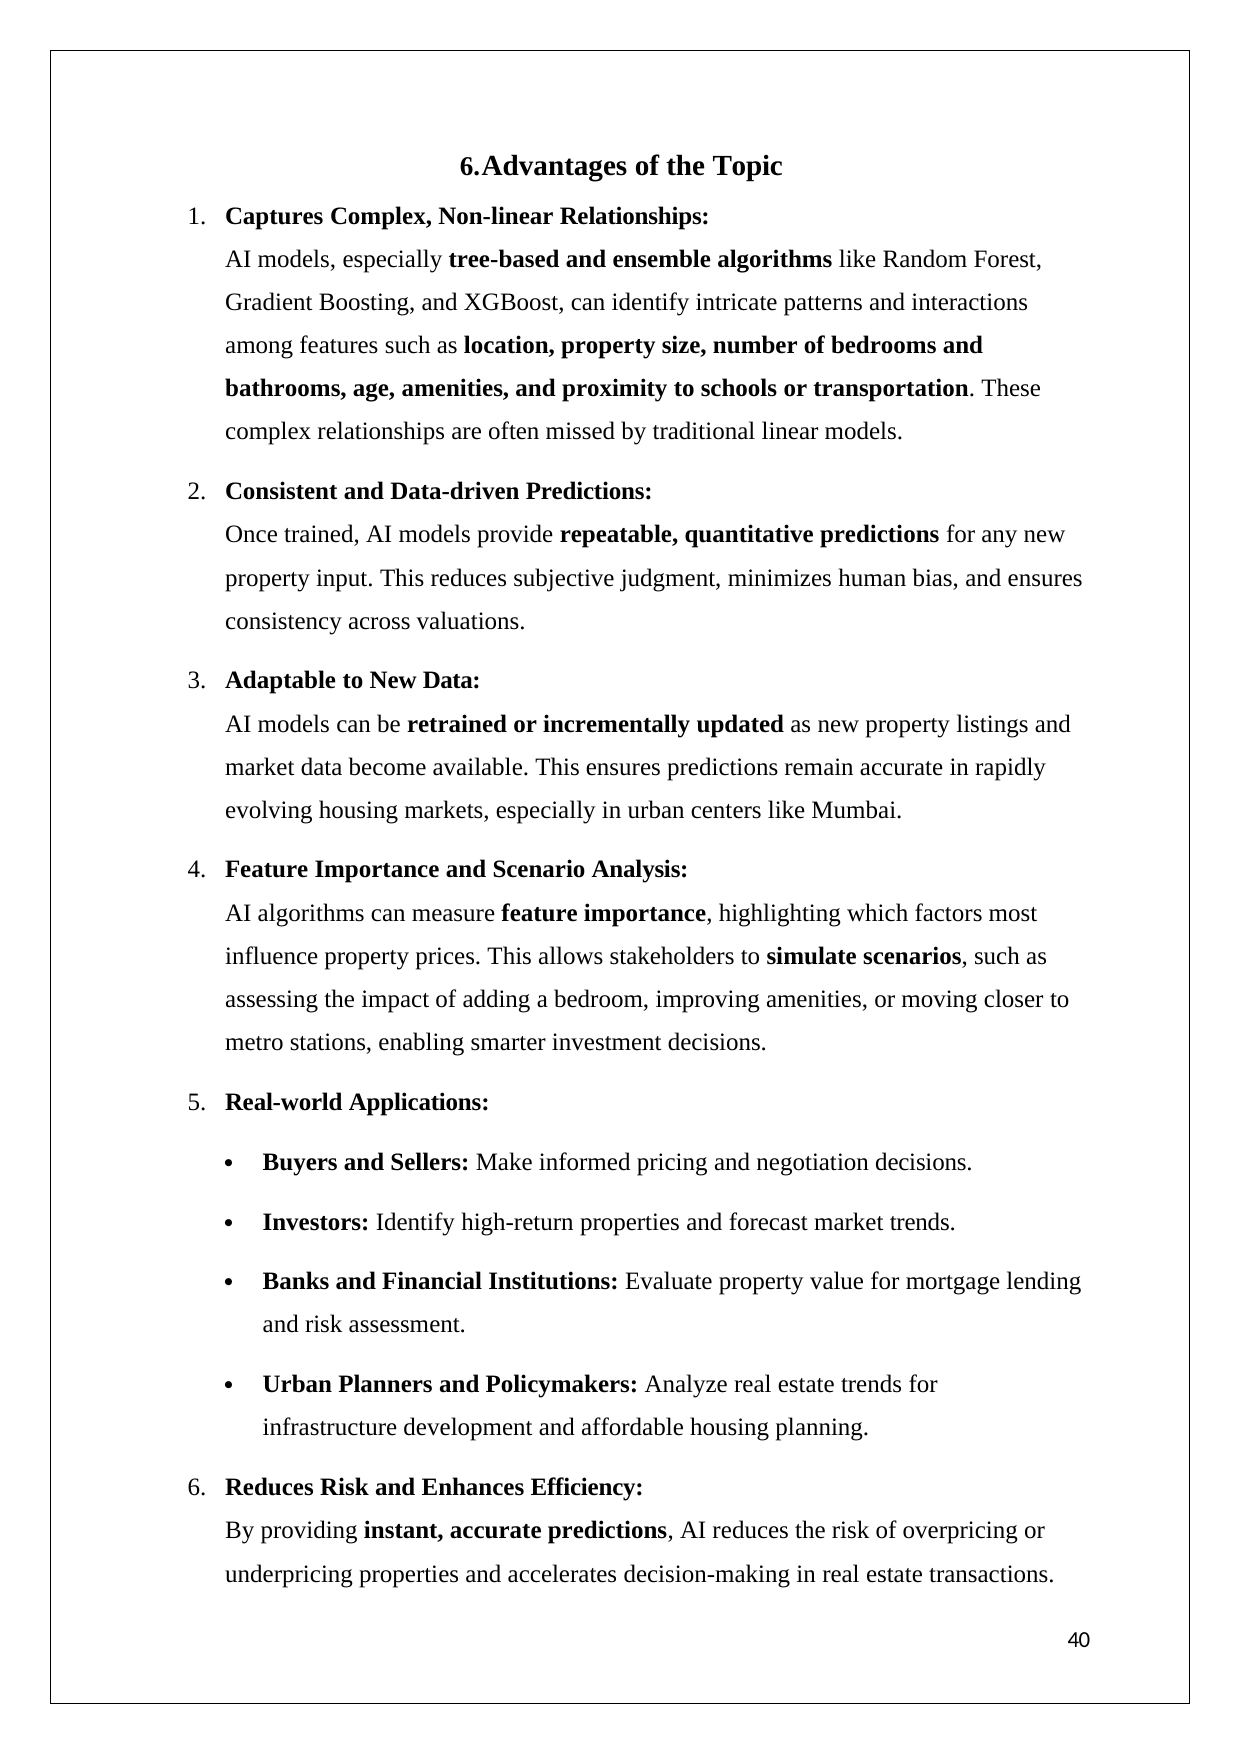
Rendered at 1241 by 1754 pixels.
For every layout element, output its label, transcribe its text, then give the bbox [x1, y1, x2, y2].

subtitle Adaptable to New Data: [187, 666, 1137, 694]
text Once trained, AI models provide repeatable, quantitative predictions for any new property input. This reduces subjective judgment, minimizes human bias, and ensures consistency across valuations. [225, 519, 1137, 634]
subtitle Reduces Risk and Enhances Efficiency: [187, 1472, 1137, 1501]
list Advantages of the Topic [459, 148, 1137, 182]
subtitle Feature Importance and Scenario Analysis: [187, 854, 1137, 883]
subtitle Captures Complex, Non-linear Relationships: [187, 201, 1137, 229]
list Banks and Financial Institutions: Evaluate property value for mortgage lending and risk assessment. [225, 1266, 1081, 1338]
subtitle Consistent and Data-driven Predictions: [187, 476, 1137, 505]
text By providing instant, accurate predictions, AI reduces the risk of overpricing or underpricing properties and accelerates decision-making in real estate transactions. [225, 1516, 1137, 1587]
list Urban Planners and Policymakers: Analyze real estate trends for infrastructure development and affordable housing planning. [225, 1369, 1077, 1441]
list Buyers and Sellers: Make informed pricing and negotiation decisions. [225, 1147, 1137, 1175]
subtitle Real-world Applications: [187, 1087, 1137, 1116]
text AI models can be retrained or incrementally updated as new property listings and market data become available. This ensures predictions remain accurate in rapidly evolving housing markets, especially in urban centers like Mumbai. [225, 709, 1083, 824]
list Investors: Identify high-return properties and forecast market trends. [225, 1207, 1137, 1235]
text AI algorithms can measure feature importance, highlighting which factors most influence property prices. This allows stakeholders to simulate scenarios, such as assessing the impact of adding a bedroom, improving amenities, or moving closer to metro stations, enabling smarter investment decisions. [225, 898, 1083, 1056]
text AI models, especially tree-based and ensemble algorithms like Random Forest, Gradient Boosting, and XGBoost, can identify intricate patterns and interactions among features such as location, property size, number of bedrooms and bathrooms, age, amenities, and proximity to schools or transportation. These complex relationships are often missed by traditional linear models. [225, 244, 1083, 445]
